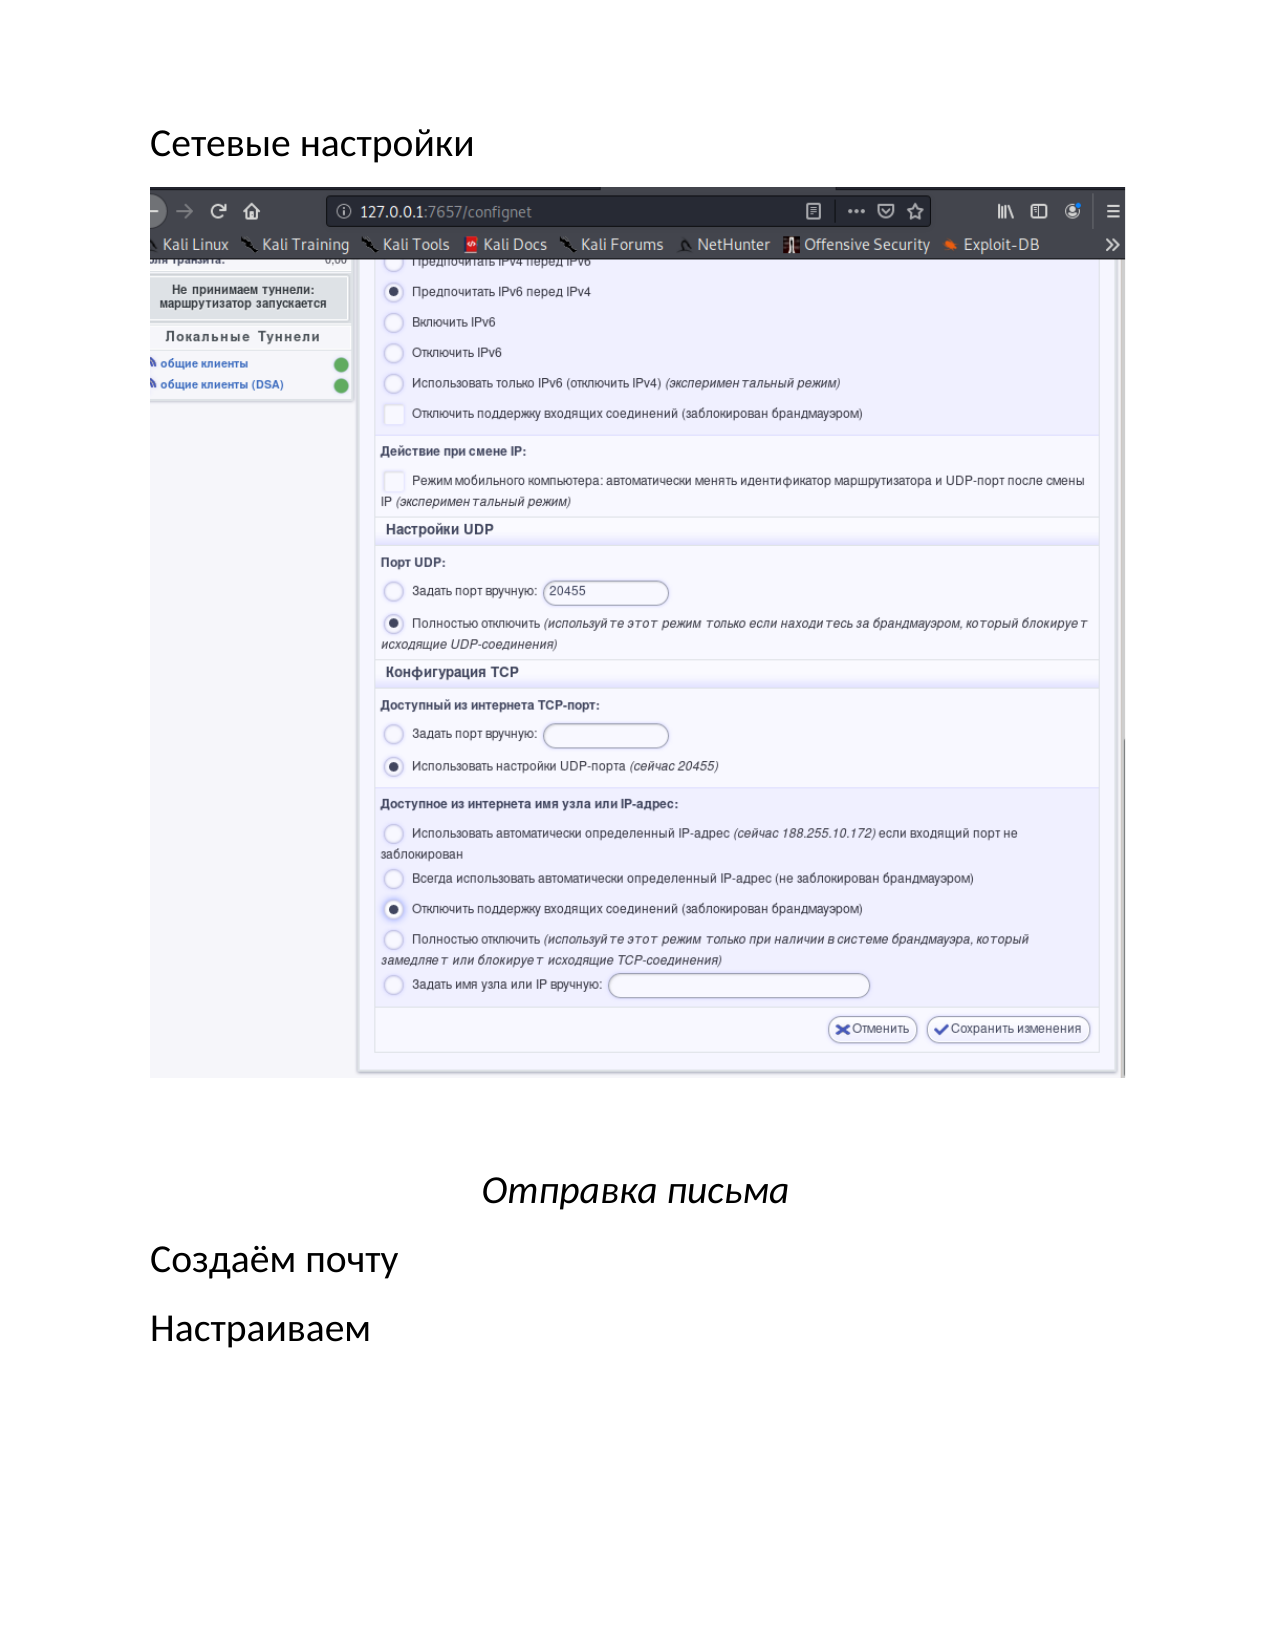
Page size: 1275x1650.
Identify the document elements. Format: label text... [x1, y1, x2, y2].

text Сетевые настройки [150, 118, 1125, 166]
picture [150, 187, 1125, 1078]
text Отправка письма [150, 1165, 1125, 1213]
text Создаём почту [150, 1234, 1125, 1282]
text Настраиваем [150, 1303, 1125, 1351]
